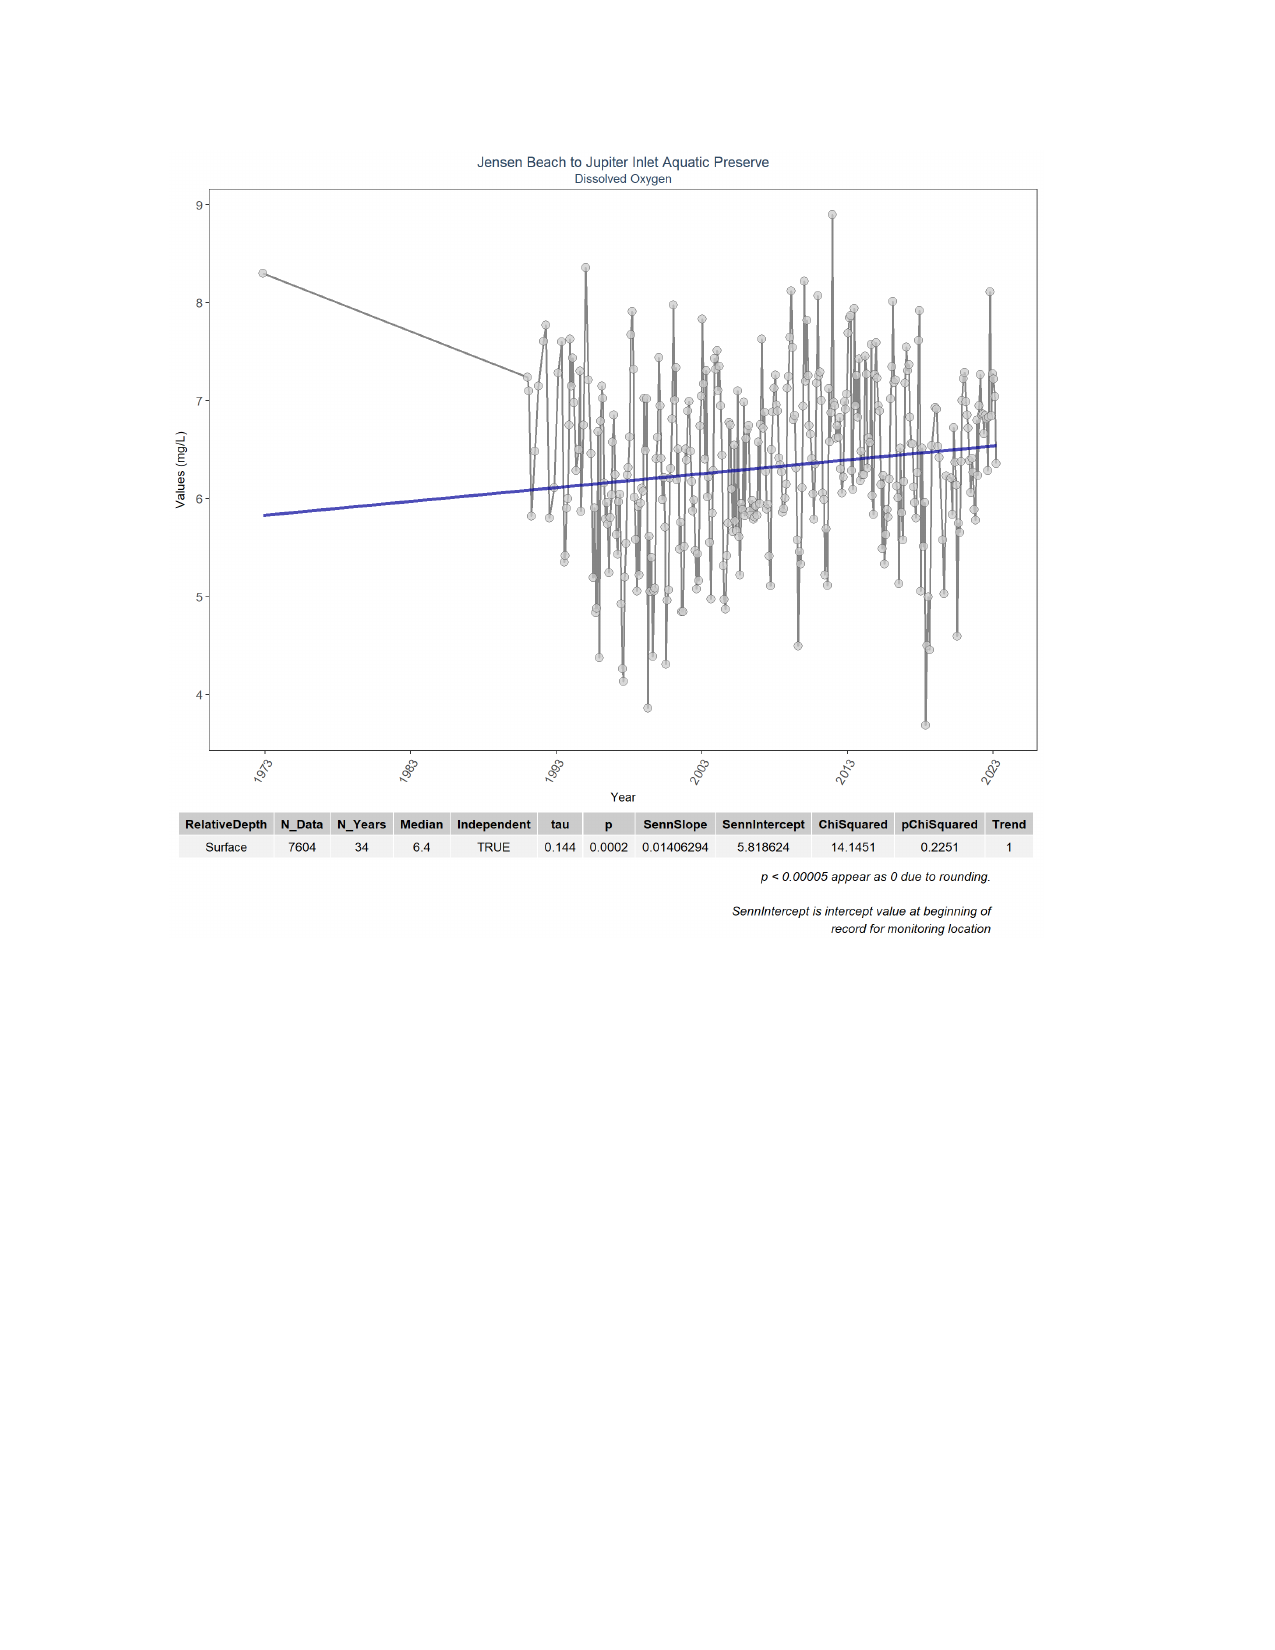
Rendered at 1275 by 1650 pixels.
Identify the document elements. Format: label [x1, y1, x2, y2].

picture [168, 150, 1044, 938]
